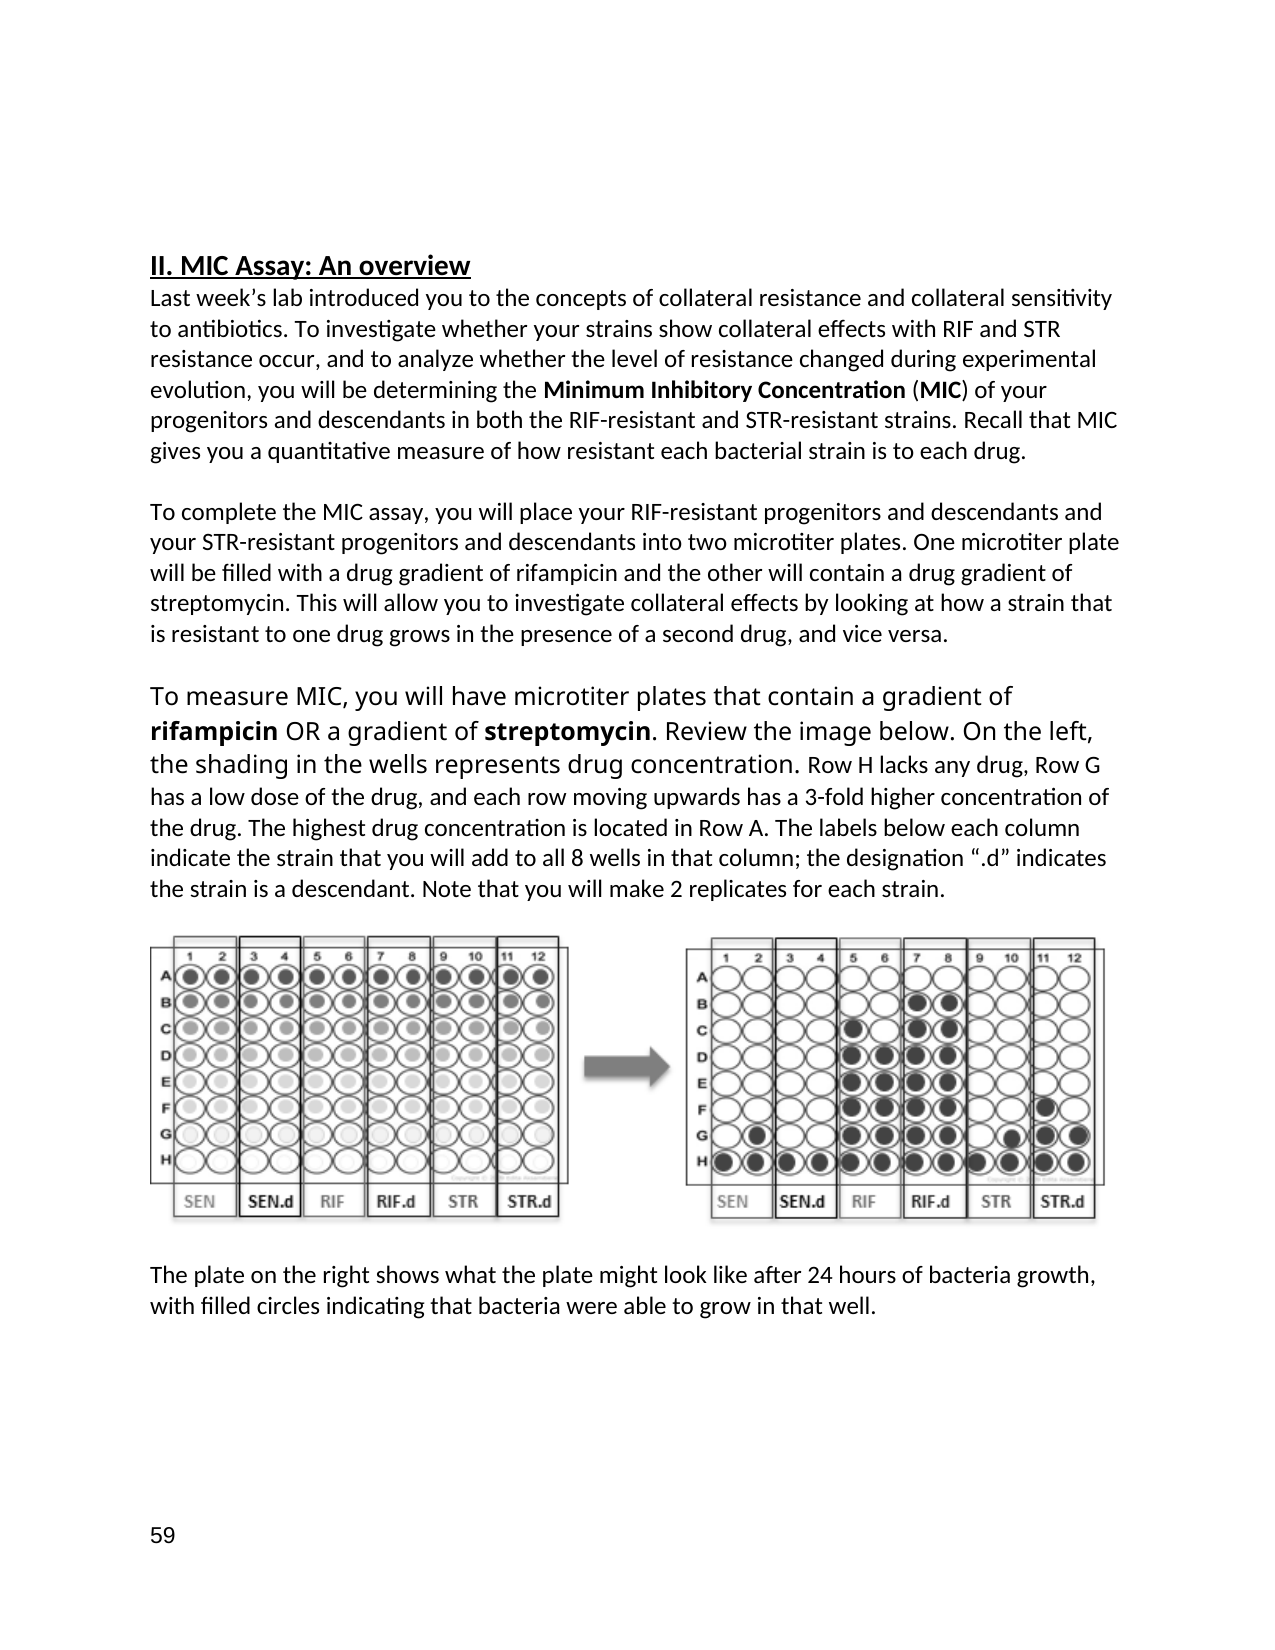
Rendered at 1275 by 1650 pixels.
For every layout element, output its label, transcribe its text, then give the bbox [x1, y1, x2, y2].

text The plate on the right shows what the plate might look like after 24 hours of bacteria growth, with filled circles indicating that bacteria were able to grow in that well. [150, 1260, 1125, 1321]
text II. MIC Assay: An overview [150, 247, 1125, 282]
text Last week’s lab introduced you to the concepts of collateral resistance and collateral sensitivity to antibiotics. To investigate whether your strains show collateral effects with RIF and STR resistance occur, and to analyze whether the level of resistance changed during experimental evolution, you will be determining the Minimum Inhibitory Concentration (MIC) of your progenitors and descendants in both the RIF-resistant and STR-resistant strains. Recall that MIC gives you a quantitative measure of how resistant each bacterial strain is to each drug. [150, 282, 1125, 465]
text To measure MIC, you will have microtiter plates that contain a gradient of rifampicin OR a gradient of streptomycin. Review the image below. On the left, the shading in the wells represents drug concentration. Row H lacks any drug, Row G has a low dose of the drug, and each row moving upwards has a 3-fold higher concentration of the drug. The highest drug concentration is located in Row A. The labels below each column indicate the strain that you will add to all 8 wells in that column; the designation “.d” indicates the strain is a descendant. Note that you will make 2 replicates for each strain. [150, 679, 1125, 903]
text To complete the MIC assay, you will place your RIF-resistant progenitors and descendants and your STR-resistant progenitors and descendants into two microtiter plates. One microtiter plate will be filled with a drug gradient of rifampicin and the other will contain a drug gradient of streptomycin. This will allow you to investigate collateral effects by looking at how a strain that is resistant to one drug grows in the presence of a second drug, and vice versa. [150, 496, 1125, 648]
